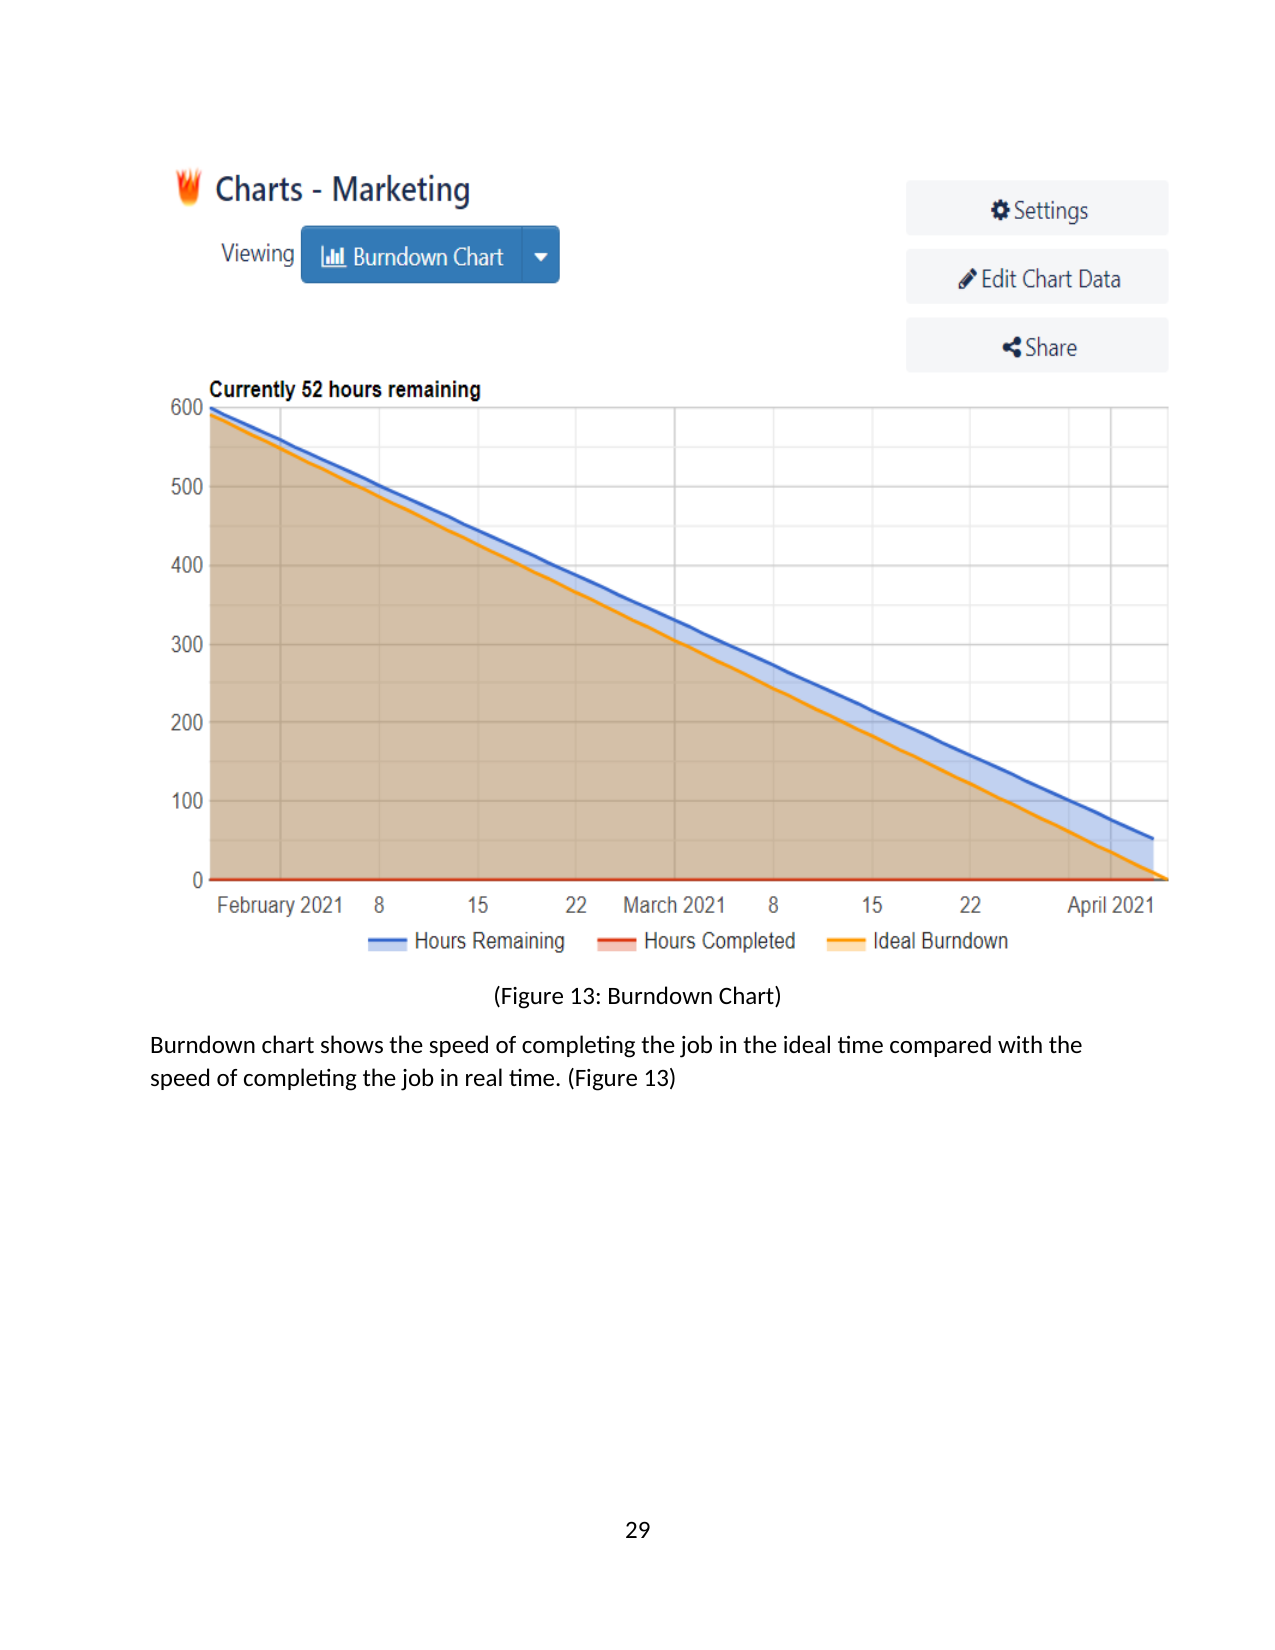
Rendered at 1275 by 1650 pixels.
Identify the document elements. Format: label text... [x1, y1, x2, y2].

picture [150, 150, 1219, 961]
text (Figure 13: Burndown Chart) [150, 980, 1125, 1010]
text Burndown chart shows the speed of completing the job in the ideal time compared with the speed of completing the job in real time. (Figure 13) [150, 1029, 1125, 1093]
